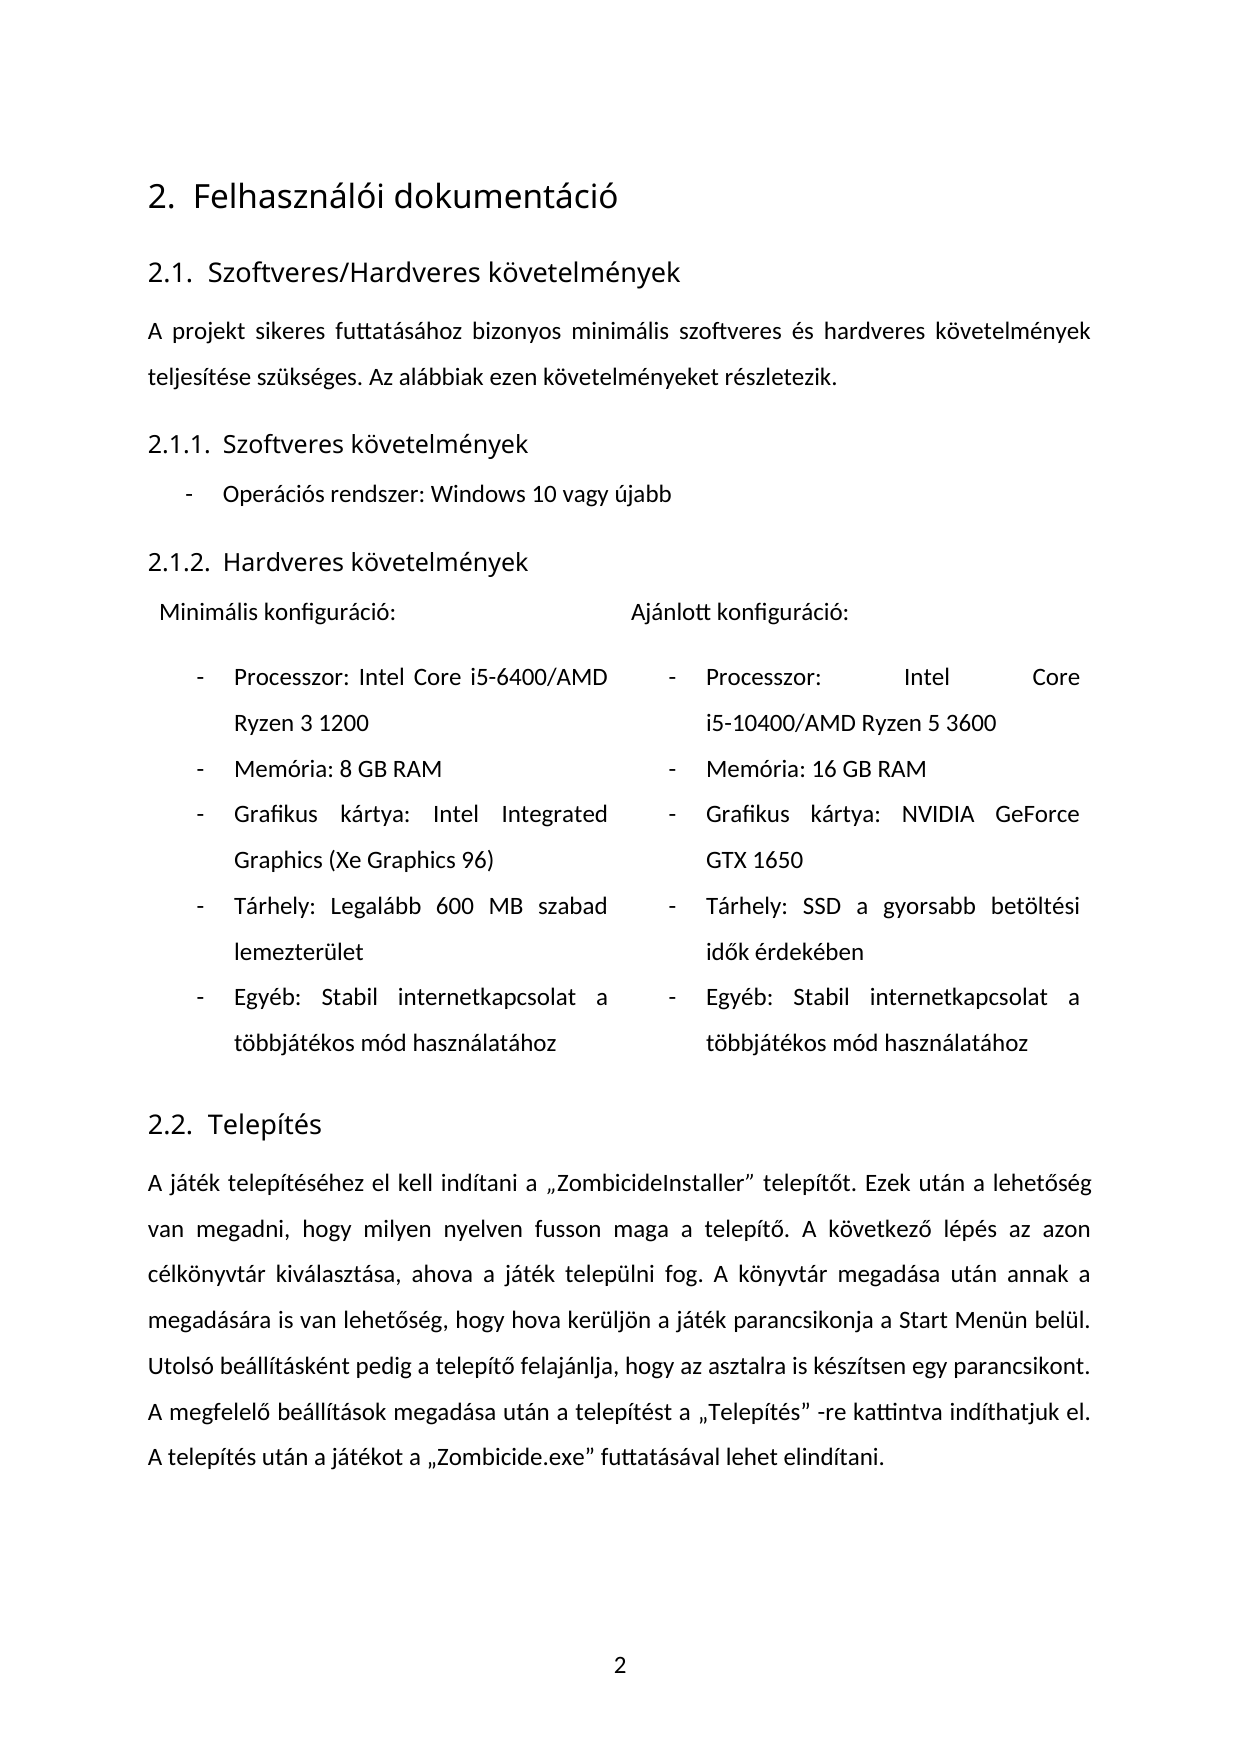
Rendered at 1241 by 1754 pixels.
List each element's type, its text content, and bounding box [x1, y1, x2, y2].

text A projekt sikeres futtatásához bizonyos minimális szoftveres és hardveres követelmények teljesítése szükséges. Az alábbiak ezen követelményeket részletezik. [148, 315, 1092, 391]
subtitle Szoftveres/Hardveres követelmények [148, 253, 1092, 290]
table_cell Processzor: Intel Core i5-6400/AMD Ryzen 3 1200 Memória: 8 GB RAM Grafikus kártya: Intel Integrated Graphics (Xe Graphics 96) Tárhely: Legalább 600 MB szabad lemezterület Egyéb: Stabil internetkapcsolat a többjátékos mód használatához [148, 661, 619, 1093]
subtitle Szoftveres követelmények [148, 427, 1092, 461]
subtitle Hardveres követelmények [148, 545, 1092, 579]
text A játék telepítéséhez el kell indítani a „ZombicideInstaller” telepítőt. Ezek után a lehetőség van megadni, hogy milyen nyelven fusson maga a telepítő. A következő lépés az azon célkönyvtár kiválasztása, ahova a játék települni fog. A könyvtár megadása után annak a megadására is van lehetőség, hogy hova kerüljön a játék parancsikonja a Start Menün belül. Utolsó beállításként pedig a telepítő felajánlja, hogy az asztalra is készítsen egy parancsikont. A megfelelő beállítások megadása után a telepítést a „Telepítés” -re kattintva indíthatjuk el. A telepítés után a játékot a „Zombicide.exe” futtatásával lehet elindítani. [148, 1167, 1092, 1472]
table_header Ajánlott konfiguráció: [620, 596, 1091, 661]
table_header Minimális konfiguráció: [148, 596, 619, 661]
subtitle Felhasználói dokumentáció [148, 173, 1092, 218]
subtitle Telepítés [148, 1105, 1092, 1142]
table_cell Processzor: Intel Core i5-10400/AMD Ryzen 5 3600 Memória: 16 GB RAM Grafikus kártya: NVIDIA GeForce GTX 1650 Tárhely: SSD a gyorsabb betöltési idők érdekében Egyéb: Stabil internetkapcsolat a többjátékos mód használatához [620, 661, 1091, 1093]
list Operációs rendszer: Windows 10 vagy újabb [185, 478, 1092, 509]
